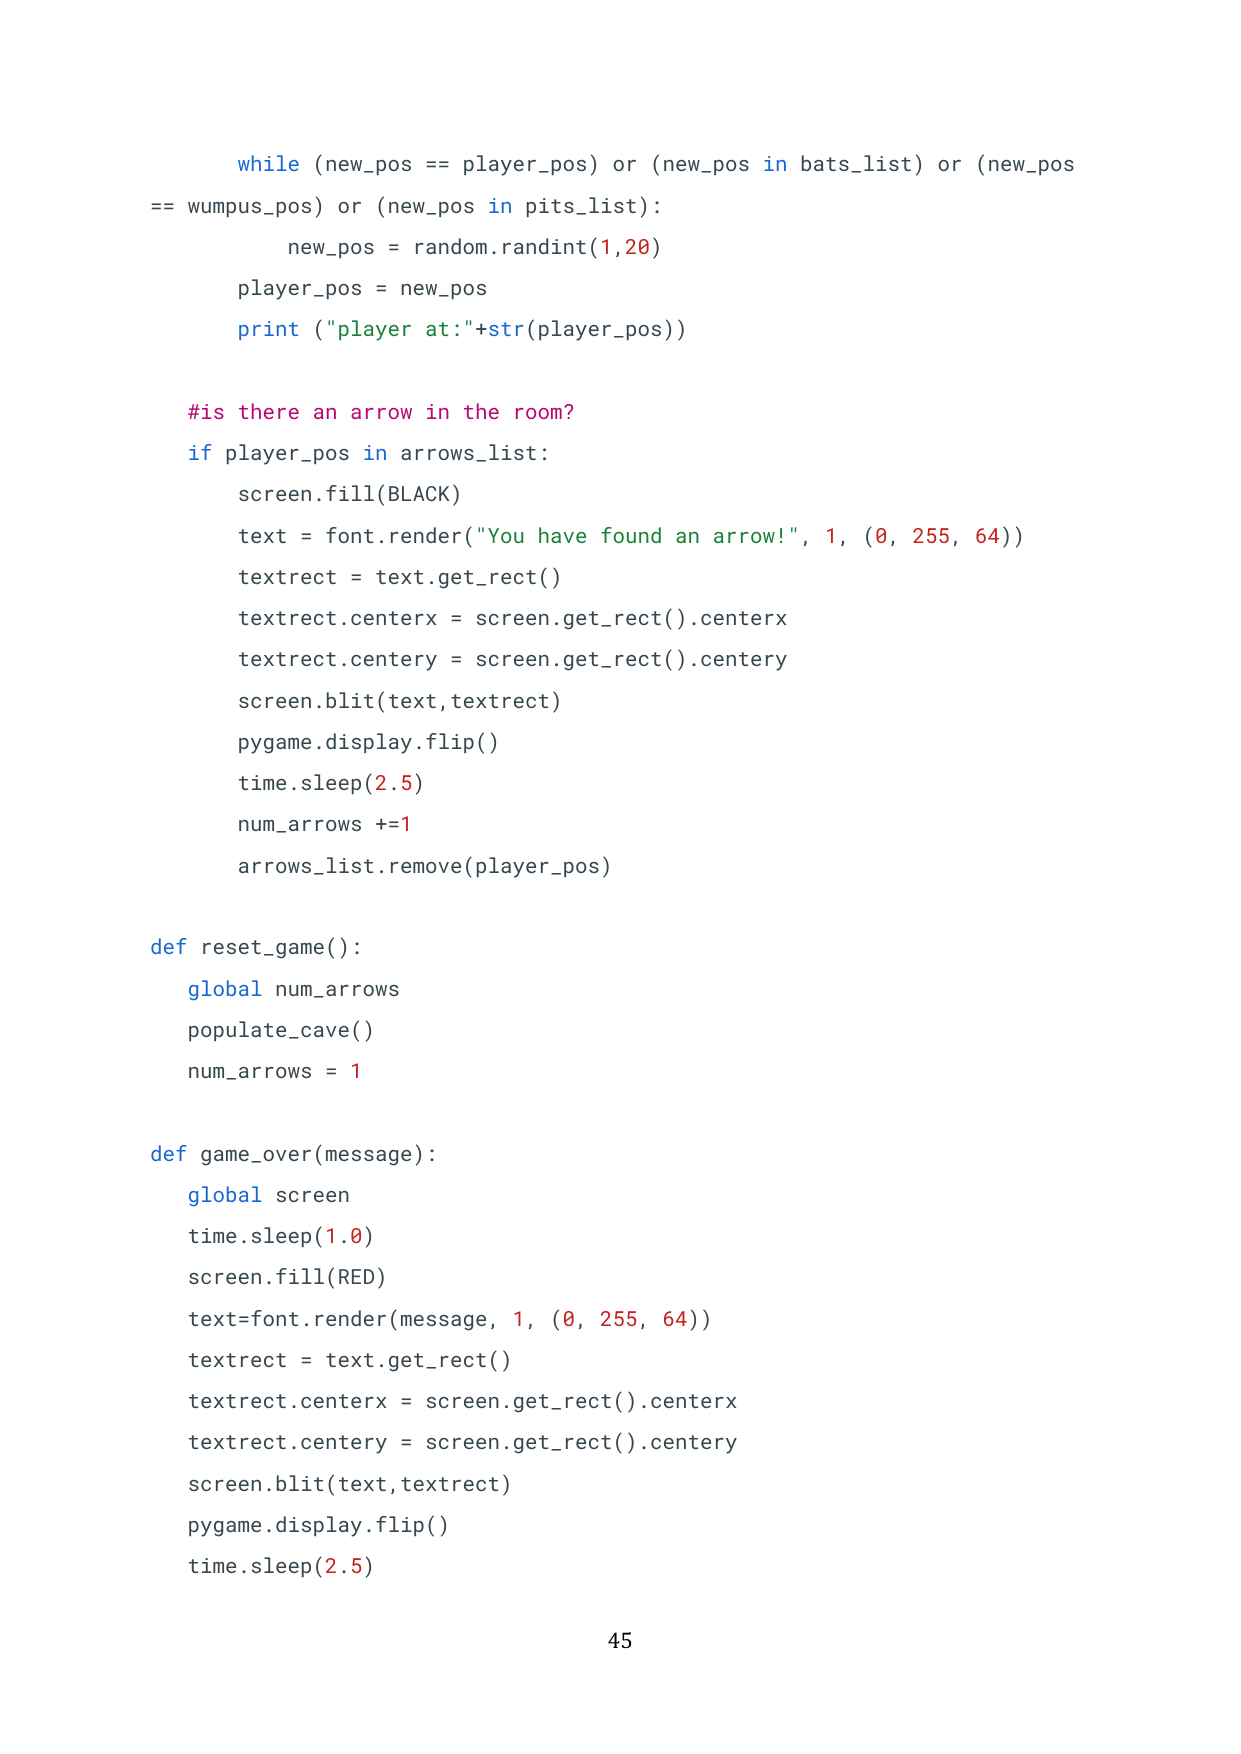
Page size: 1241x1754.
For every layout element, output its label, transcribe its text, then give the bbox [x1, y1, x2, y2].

text def reset_game(): [150, 933, 1090, 960]
text screen.blit(text,textrect) [150, 1469, 1090, 1497]
text screen.fill(BLACK) [150, 480, 1090, 507]
text pygame.display.flip() [150, 727, 1090, 755]
text time.sleep(2.5) [150, 1552, 1090, 1579]
text print ("player at:"+str(player_pos)) [150, 315, 1090, 342]
text #is there an arrow in the room? [150, 397, 1090, 425]
text text=font.render(message, 1, (0, 255, 64)) [150, 1304, 1090, 1332]
text num_arrows = 1 [150, 1057, 1090, 1084]
text def game_over(message): [150, 1139, 1090, 1167]
text text = font.render("You have found an arrow!", 1, (0, 255, 64)) [150, 521, 1090, 549]
text textrect.centery = screen.get_rect().centery [150, 645, 1090, 672]
text global screen [150, 1180, 1090, 1208]
text pygame.display.flip() [150, 1510, 1090, 1538]
text num_arrows +=1 [150, 810, 1090, 837]
text time.sleep(2.5) [150, 769, 1090, 796]
text screen.fill(RED) [150, 1263, 1090, 1290]
text arrows_list.remove(player_pos) [150, 851, 1090, 879]
text populate_cave() [150, 1015, 1090, 1043]
text textrect = text.get_rect() [150, 562, 1090, 590]
text screen.blit(text,textrect) [150, 686, 1090, 714]
text global num_arrows [150, 974, 1090, 1002]
text textrect.centerx = screen.get_rect().centerx [150, 604, 1090, 631]
text new_pos = random.randint(1,20) [150, 232, 1090, 260]
text while (new_pos == player_pos) or (new_pos in bats_list) or (new_pos == wumpus_pos) or (new_pos in pits_list): [150, 150, 1090, 219]
text textrect.centerx = screen.get_rect().centerx [150, 1387, 1090, 1414]
text player_pos = new_pos [150, 274, 1090, 301]
text textrect = text.get_rect() [150, 1345, 1090, 1373]
text time.sleep(1.0) [150, 1222, 1090, 1249]
text if player_pos in arrows_list: [150, 439, 1090, 466]
text textrect.centery = screen.get_rect().centery [150, 1428, 1090, 1455]
